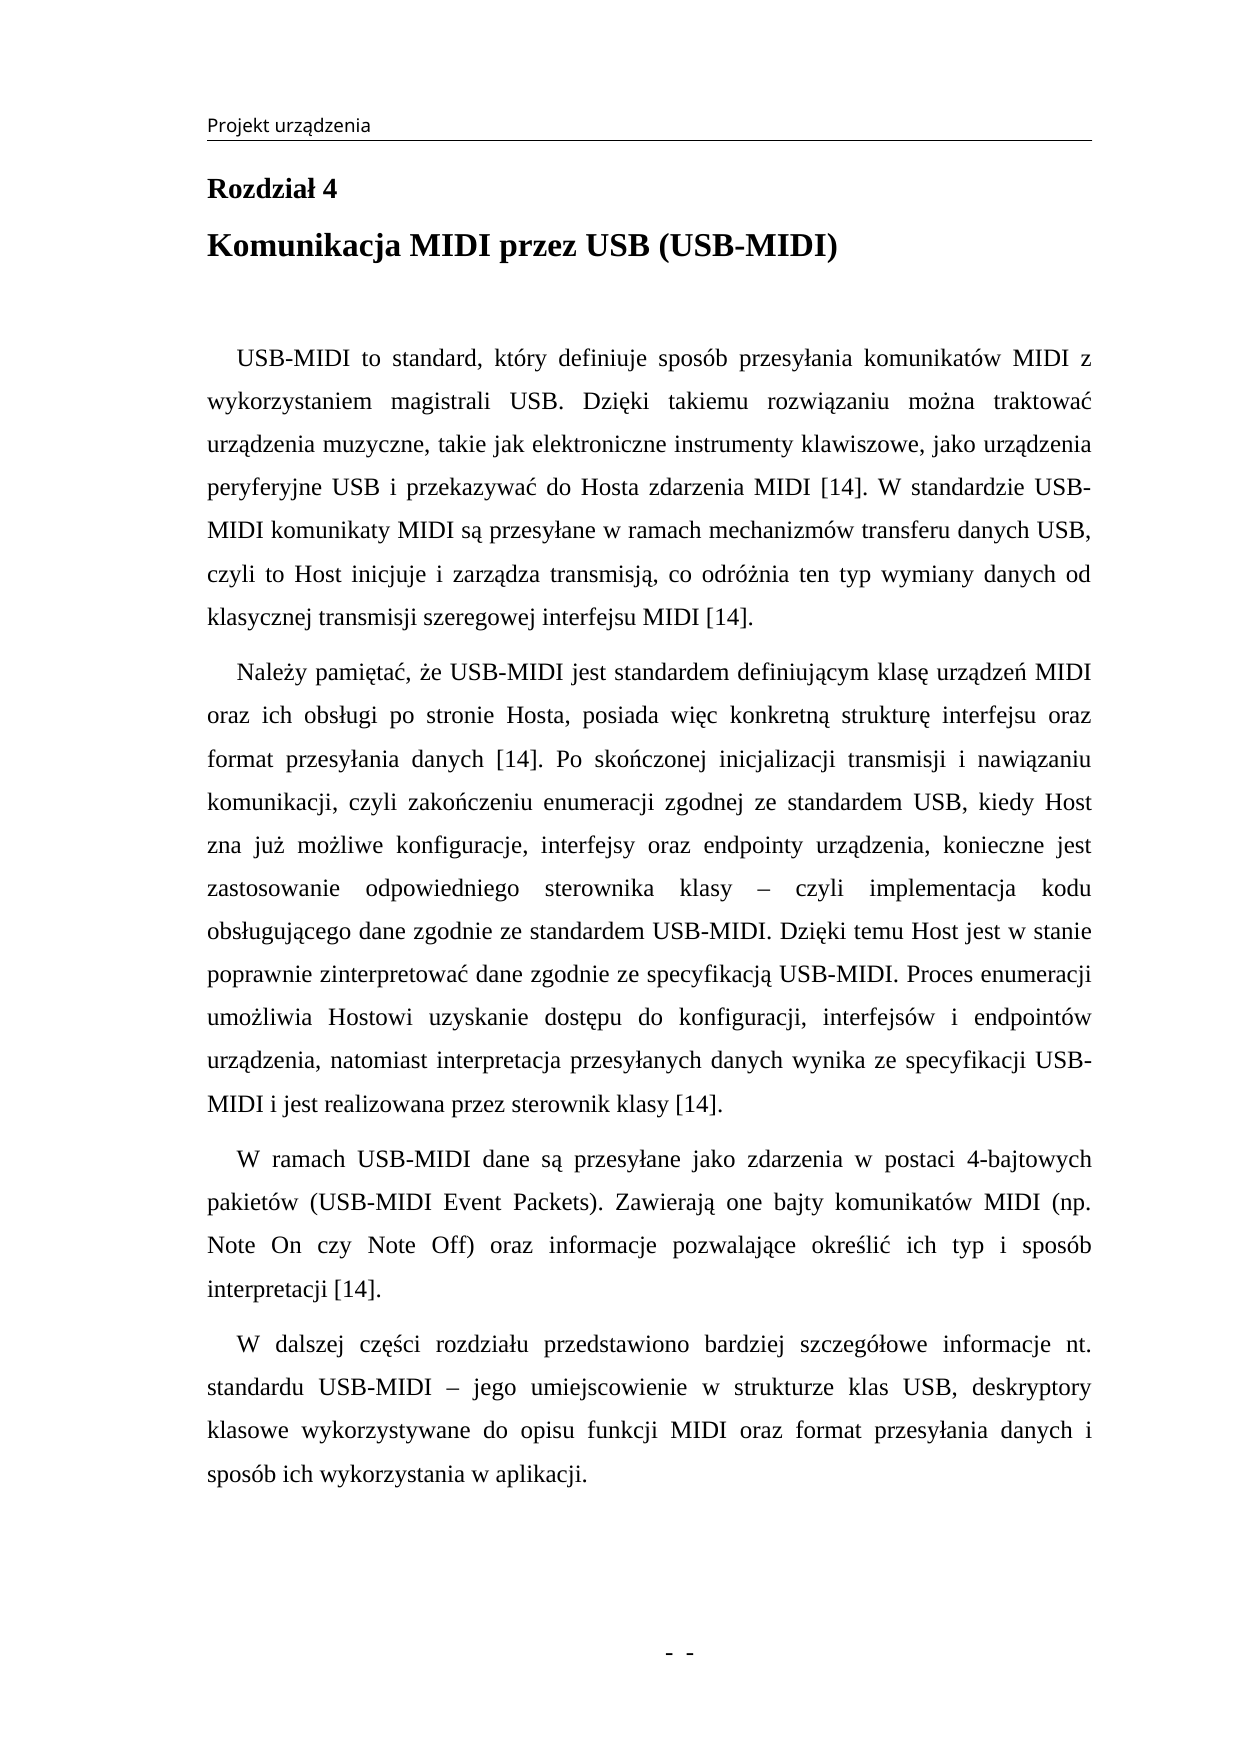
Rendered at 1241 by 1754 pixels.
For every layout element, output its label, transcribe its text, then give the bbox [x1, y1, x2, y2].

subtitle Komunikacja MIDI przez USB (USB-MIDI) [207, 151, 1092, 268]
text Należy pamiętać, że USB-MIDI jest standardem definiującym klasę urządzeń MIDI oraz ich obsługi po stronie Hosta, posiada więc konkretną strukturę interfejsu oraz format przesyłania danych [14]. Po skończonej inicjalizacji transmisji i nawiązaniu komunikacji, czyli zakończeniu enumeracji zgodnej ze standardem USB, kiedy Host zna już możliwe konfiguracje, interfejsy oraz endpointy urządzenia, konieczne jest zastosowanie odpowiedniego sterownika klasy – czyli implementacja kodu obsługującego dane zgodnie ze standardem USB-MIDI. Dzięki temu Host jest w stanie poprawnie zinterpretować dane zgodnie ze specyfikacją USB-MIDI. Proces enumeracji umożliwia Hostowi uzyskanie dostępu do konfiguracji, interfejsów i endpointów urządzenia, natomiast interpretacja przesyłanych danych wynika ze specyfikacji USB-MIDI i jest realizowana przez sterownik klasy [14]. [207, 657, 1092, 1117]
text W ramach USB-MIDI dane są przesyłane jako zdarzenia w postaci 4-bajtowych pakietów (USB-MIDI Event Packets). Zawierają one bajty komunikatów MIDI (np. Note On czy Note Off) oraz informacje pozwalające określić ich typ i sposób interpretacji [14]. [207, 1144, 1092, 1302]
text W dalszej części rozdziału przedstawiono bardziej szczegółowe informacje nt. standardu USB-MIDI – jego umiejscowienie w strukturze klas USB, deskryptory klasowe wykorzystywane do opisu funkcji MIDI oraz format przesyłania danych i sposób ich wykorzystania w aplikacji. [207, 1329, 1092, 1487]
text USB-MIDI to standard, który definiuje sposób przesyłania komunikatów MIDI z wykorzystaniem magistrali USB. Dzięki takiemu rozwiązaniu można traktować urządzenia muzyczne, takie jak elektroniczne instrumenty klawiszowe, jako urządzenia peryferyjne USB i przekazywać do Hosta zdarzenia MIDI [14]. W standardzie USB-MIDI komunikaty MIDI są przesyłane w ramach mechanizmów transferu danych USB, czyli to Host inicjuje i zarządza transmisją, co odróżnia ten typ wymiany danych od klasycznej transmisji szeregowej interfejsu MIDI [14]. [207, 343, 1092, 631]
